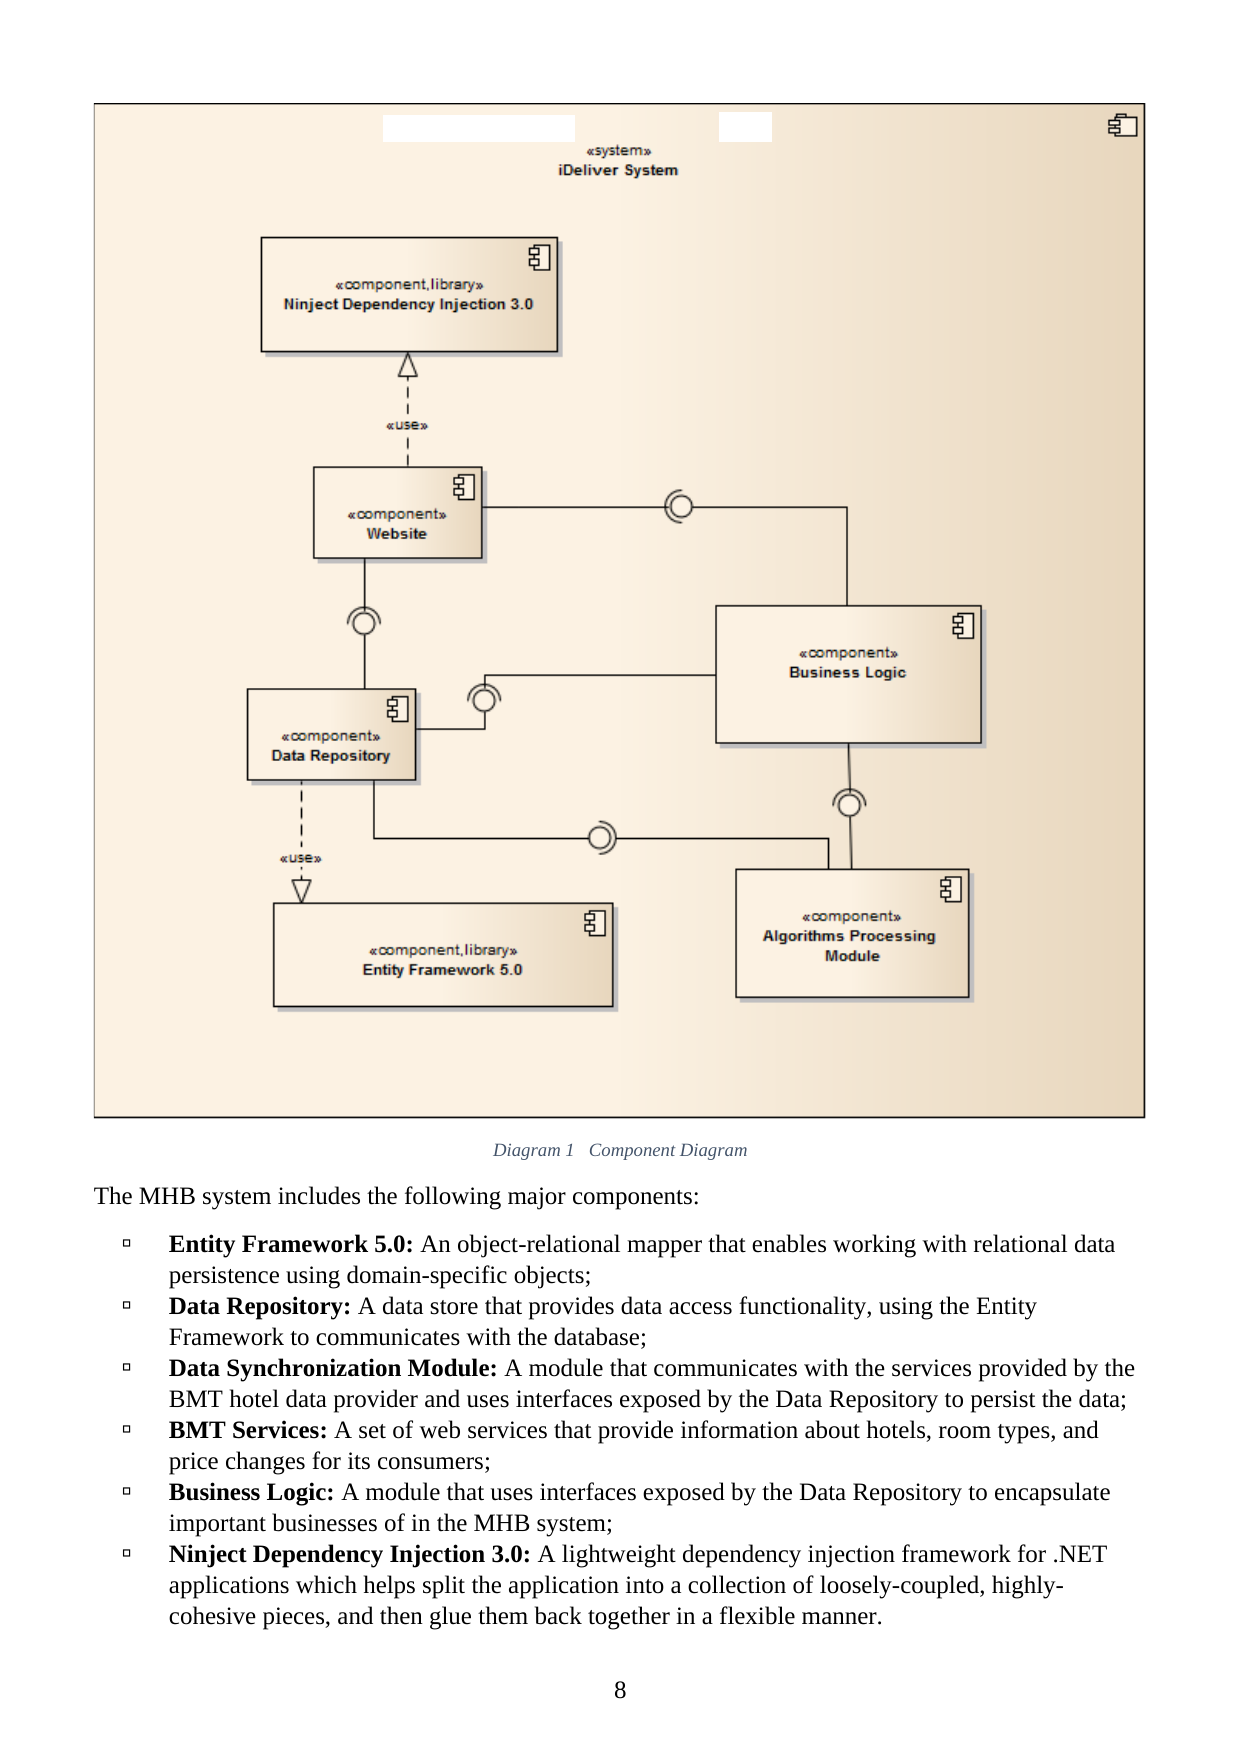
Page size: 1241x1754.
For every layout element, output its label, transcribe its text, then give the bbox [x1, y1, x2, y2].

list Ninject Dependency Injection 3.0: A lightweight dependency injection framework for .NET applications which helps split the application into a collection of loosely-coupled, highly-cohesive pieces, and then glue them back together in a flexible manner. [131, 1539, 1146, 1630]
list Entity Framework 5.0: An object-relational mapper that enables working with relational data persistence using domain-specific objects; [131, 1229, 1146, 1288]
list Data Synchronization Module: A module that communicates with the services provided by the BMT hotel data provider and uses interfaces exposed by the Data Repository to persist the data; [131, 1353, 1146, 1413]
text Diagram 1 Component Diagram [94, 1138, 1146, 1160]
picture [93, 103, 1147, 1120]
list BMT Services: A set of web services that provide information about hotels, room types, and price changes for its consumers; [131, 1415, 1146, 1475]
list Data Repository: A data store that provides data access functionality, using the Entity Framework to communicates with the database; [131, 1291, 1146, 1351]
list Business Logic: A module that uses interfaces exposed by the Data Repository to encapsulate important businesses of in the MHB system; [131, 1477, 1146, 1537]
text The MHB system includes the following major components: [94, 1181, 1146, 1210]
